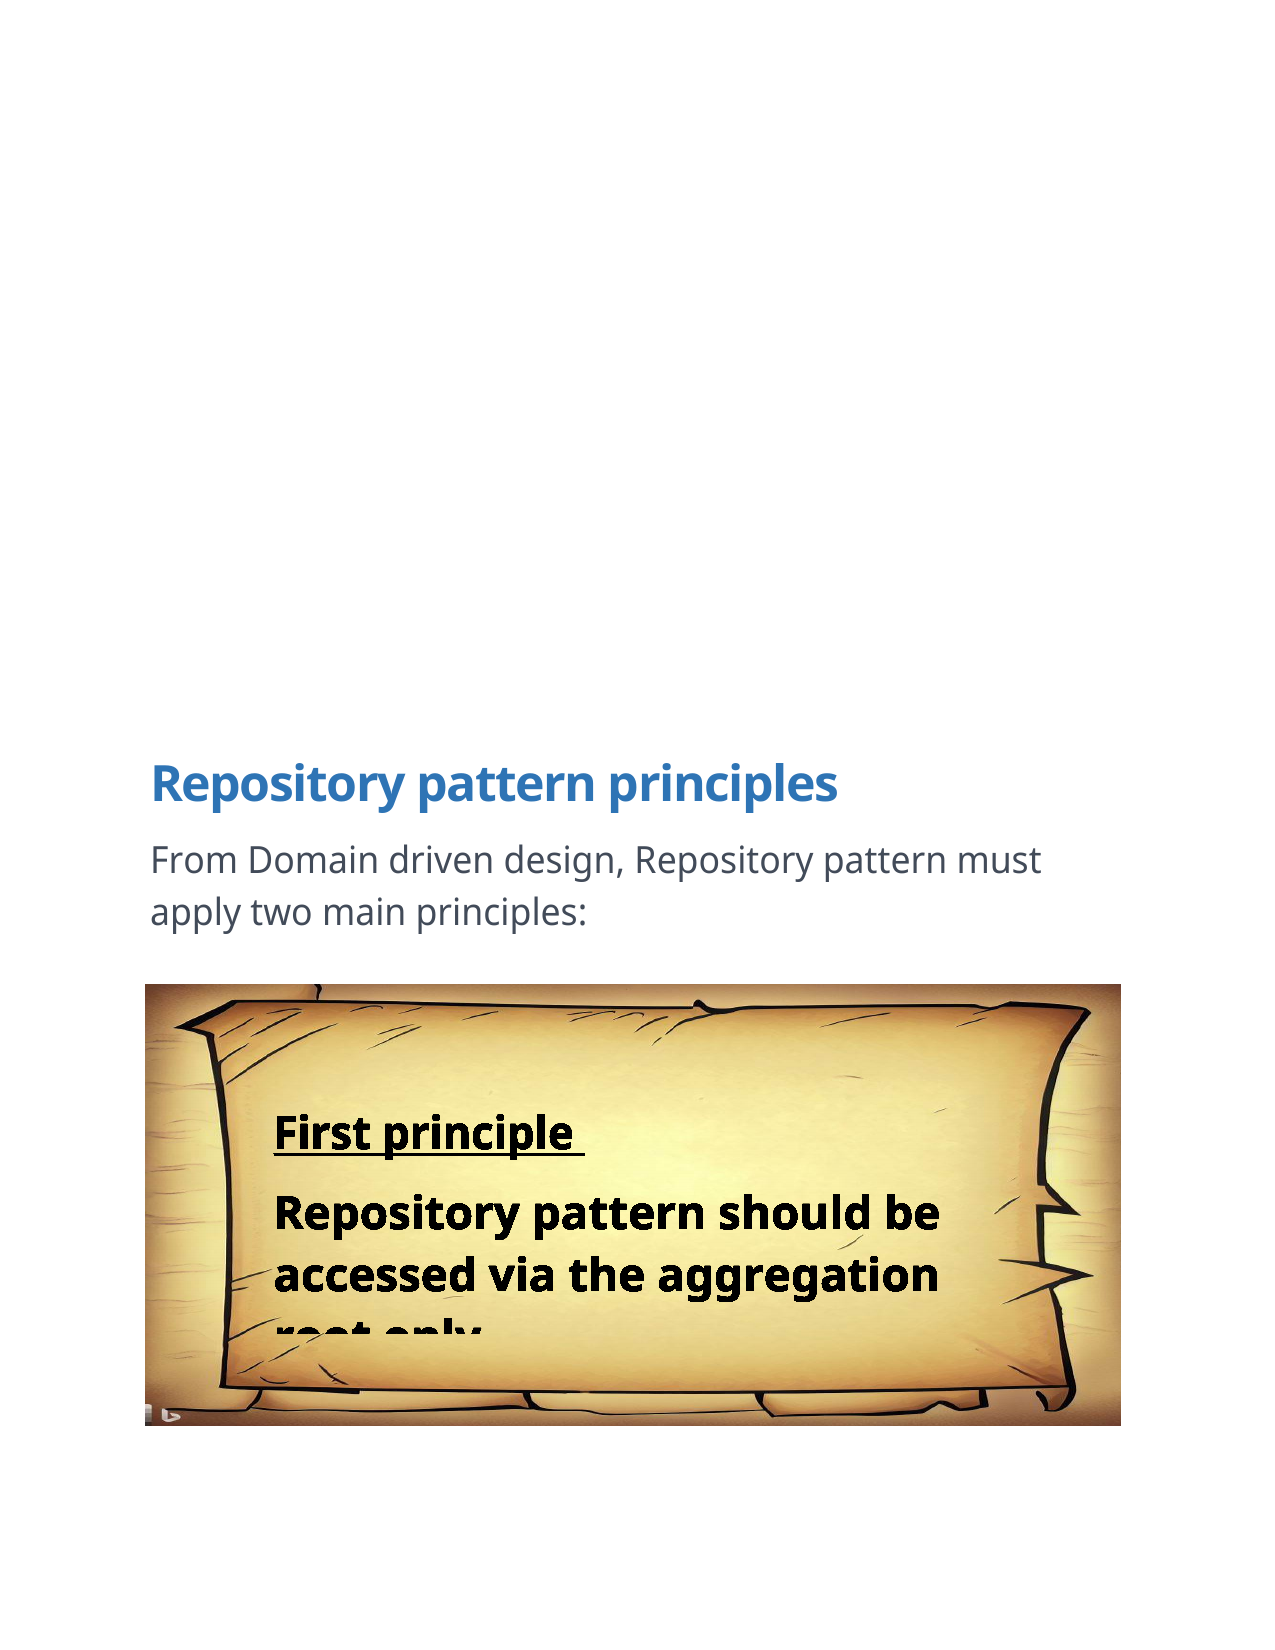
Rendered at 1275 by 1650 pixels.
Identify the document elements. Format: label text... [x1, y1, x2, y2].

text From Domain driven design, Repository pattern must apply two main principles: [150, 834, 1125, 936]
subtitle Repository pattern principles [150, 748, 1125, 816]
